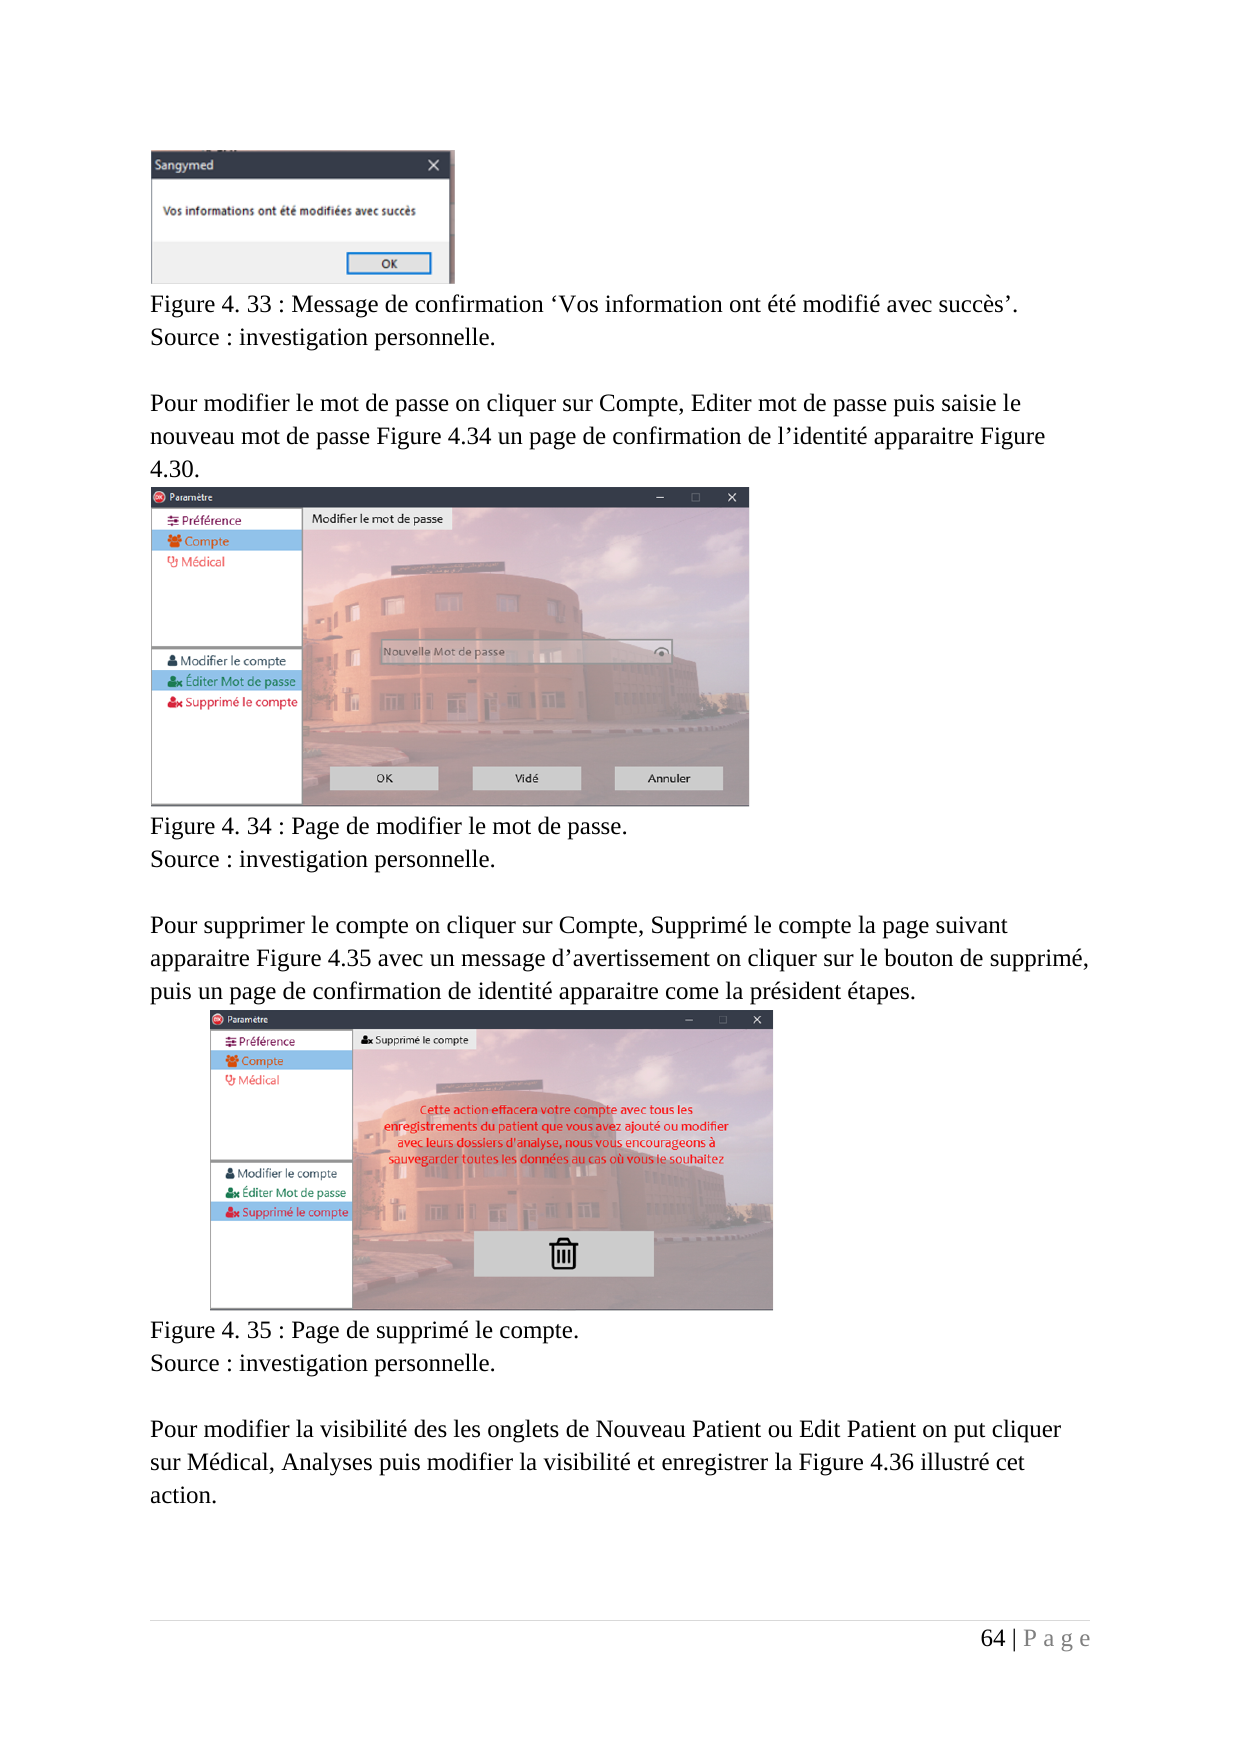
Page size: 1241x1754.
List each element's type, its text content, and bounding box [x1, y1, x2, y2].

text Pour modifier la visibilité des les onglets de Nouveau Patient ou Edit Patient on put cliquer sur Médical, Analyses puis modifier la visibilité et enregistrer la Figure 4.36 illustré cet action. [150, 1414, 1090, 1509]
picture [209, 1009, 774, 1311]
text Pour supprimer le compte on cliquer sur Compte, Supprimé le compte la page suivant apparaitre Figure 4.35 avec un message d’avertissement on cliquer sur le bouton de supprimé, puis un page de confirmation de identité apparaitre come la président étapes. [150, 910, 1090, 1005]
picture [150, 150, 456, 285]
text Pour modifier le mot de passe on cliquer sur Compte, Editer mot de passe puis saisie le nouveau mot de passe Figure 4.34 un page de confirmation de l’identité apparaitre Figure 4.30. [150, 388, 1090, 482]
text Source : investigation personnelle. [150, 322, 1090, 350]
text Source : investigation personnelle. [150, 1348, 1090, 1377]
text Source : investigation personnelle. [150, 844, 1090, 873]
picture [150, 486, 750, 807]
